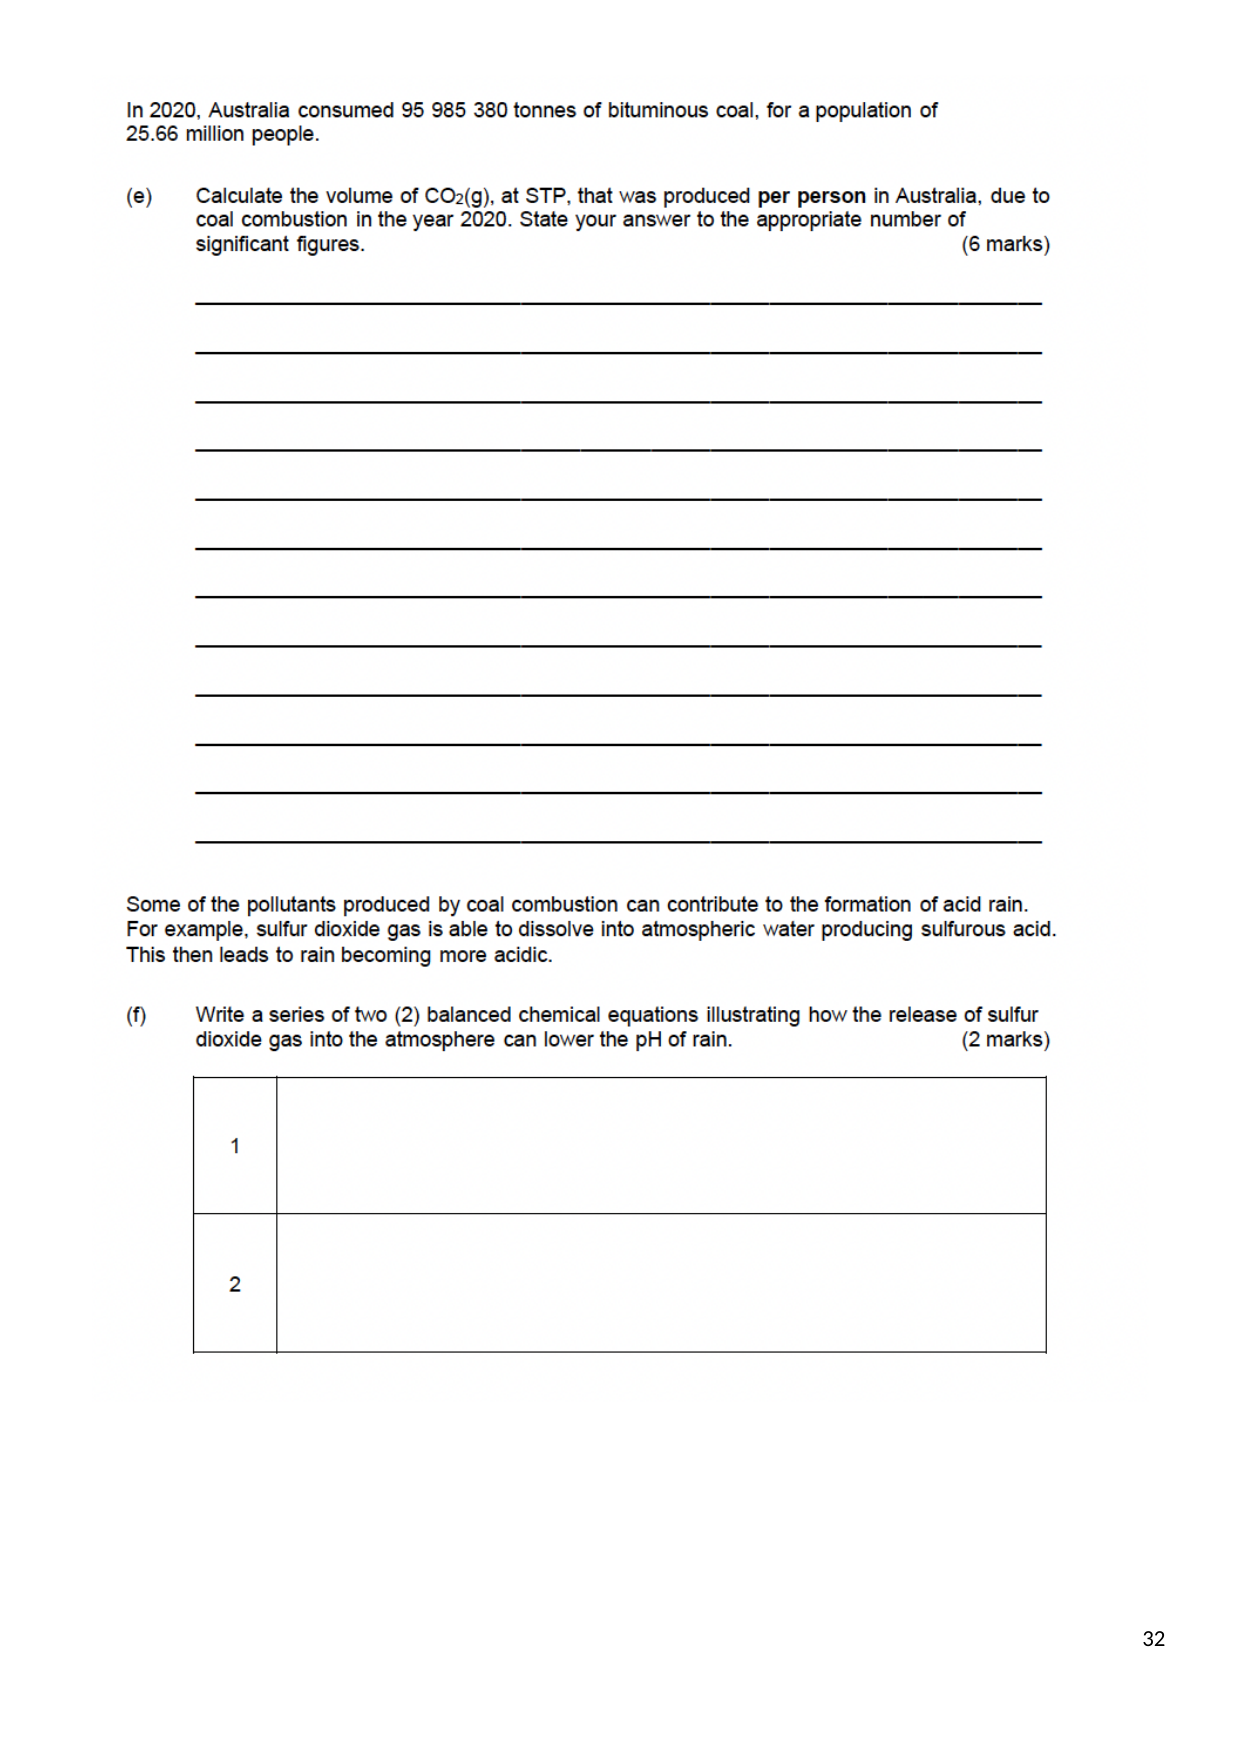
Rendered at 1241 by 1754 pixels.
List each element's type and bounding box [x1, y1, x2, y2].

picture [91, 75, 1149, 1402]
